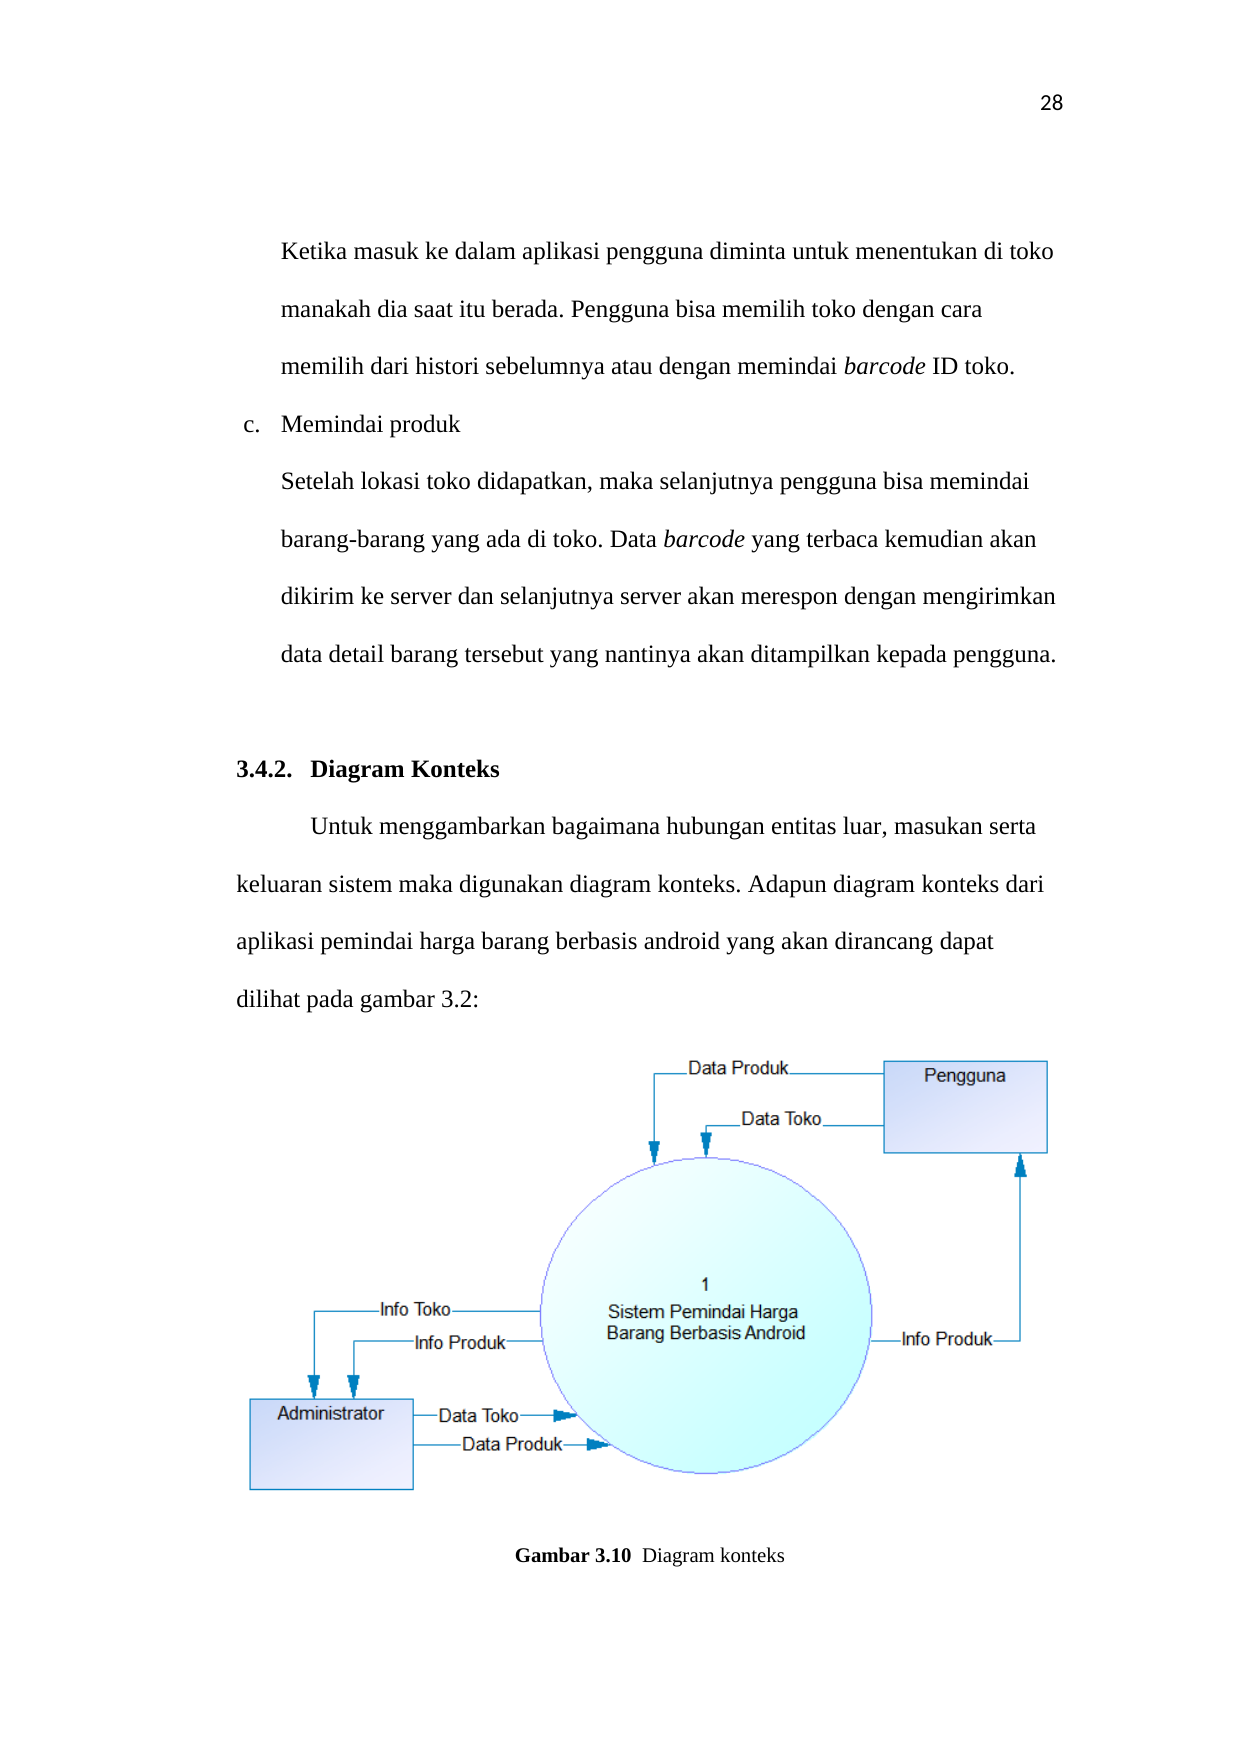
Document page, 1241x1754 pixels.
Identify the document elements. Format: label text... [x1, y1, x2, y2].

list Setelah lokasi toko didapatkan, maka selanjutnya pengguna bisa memindai barang-barang yang ada di toko. Data barcode yang terbaca kemudian akan dikirim ke server dan selanjutnya server akan merespon dengan mengirimkan data detail barang tersebut yang nantinya akan ditampilkan kepada pengguna. [281, 466, 1063, 667]
list Ketika masuk ke dalam aplikasi pengguna diminta untuk menentukan di toko manakah dia saat itu berada. Pengguna bisa memilih toko dengan cara memilih dari histori sebelumnya atau dengan memindai barcode ID toko. [281, 236, 1063, 380]
list Gambar 3.10 Diagram konteks [236, 1543, 1063, 1567]
list Memindai produk [243, 409, 1063, 437]
picture [236, 1041, 1063, 1515]
list Untuk menggambarkan bagaimana hubungan entitas luar, masukan serta keluaran sistem maka digunakan diagram konteks. Adapun diagram konteks dari aplikasi pemindai harga barang berbasis android yang akan dirancang dapat dilihat pada gambar 3.2: [236, 811, 1063, 1012]
list Diagram Konteks [236, 754, 1063, 782]
